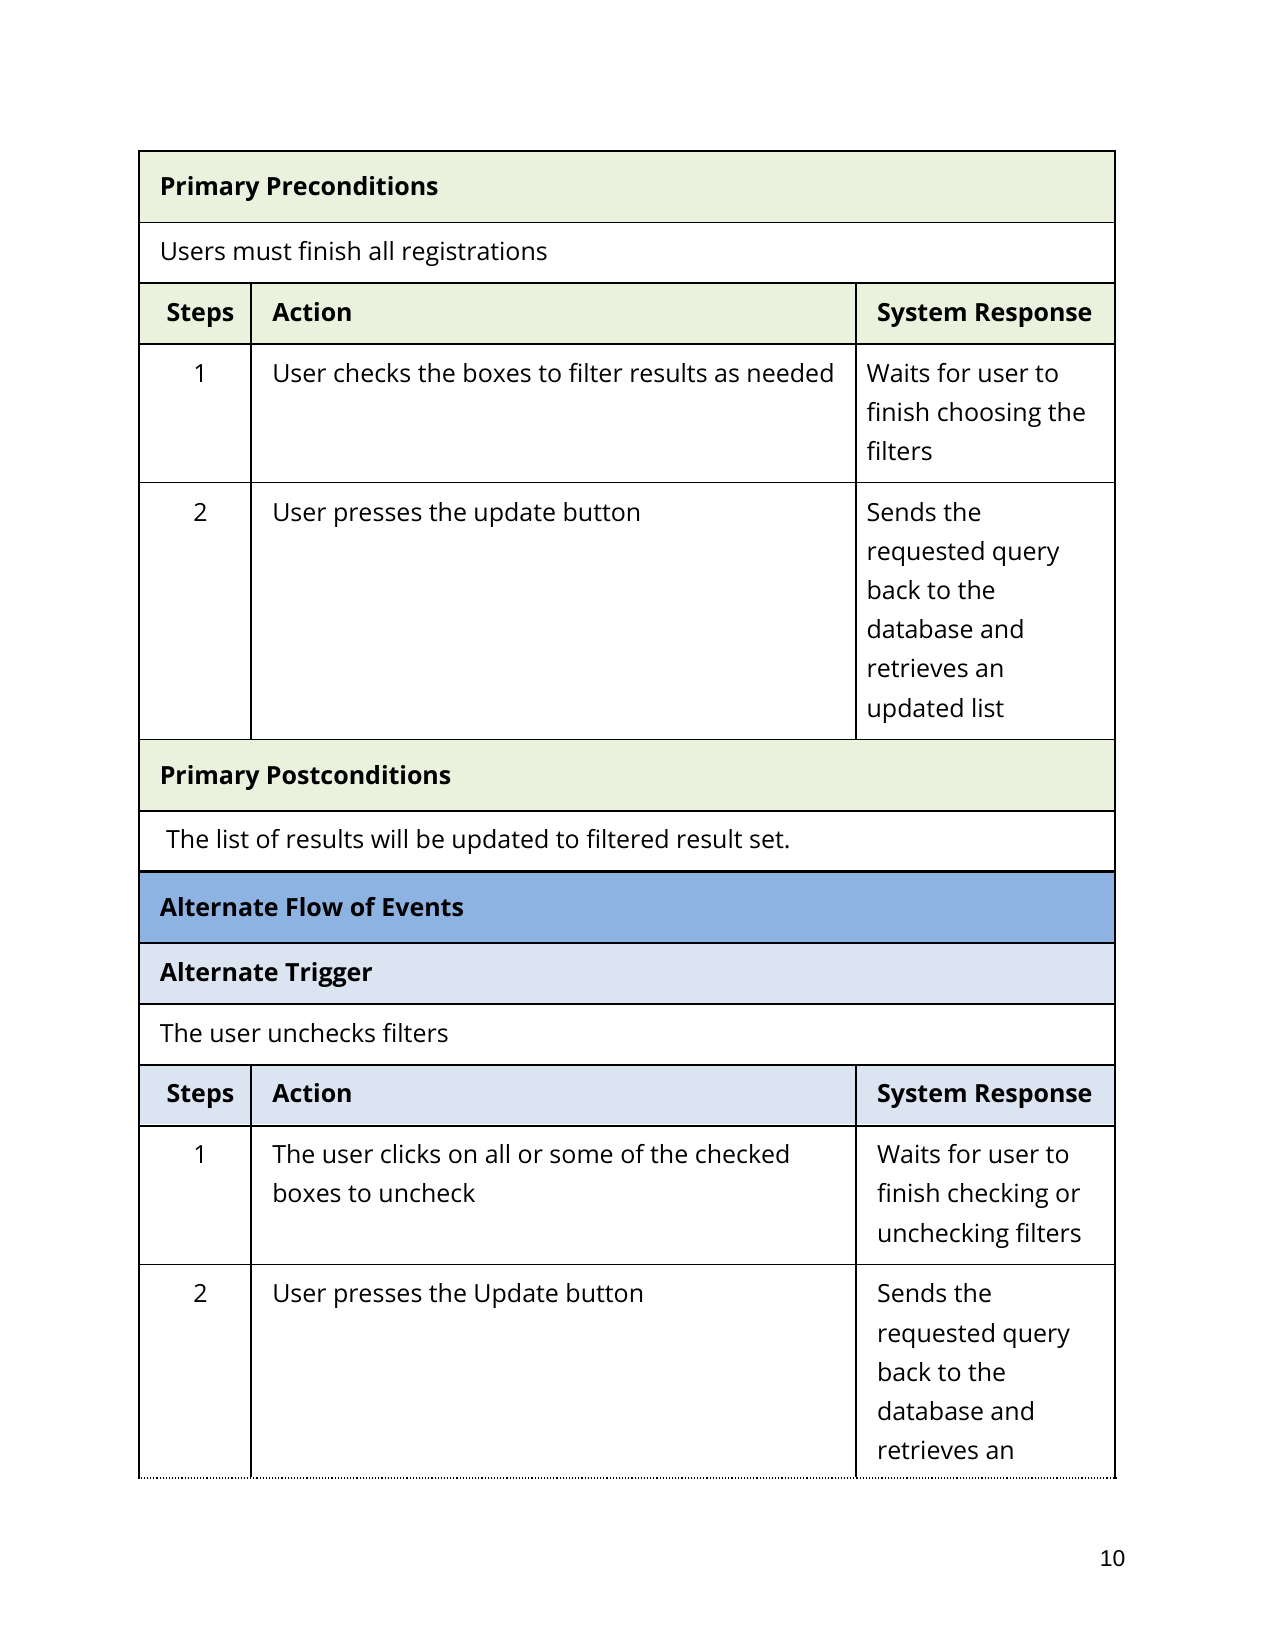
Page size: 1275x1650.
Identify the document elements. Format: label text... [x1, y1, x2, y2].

table_cell Primary Postconditions [140, 740, 1114, 810]
table_cell Sends the requested query back to the database and retrieves an updated list [857, 483, 1114, 738]
table_cell Users must finish all registrations [140, 223, 1114, 282]
table_cell 1 [140, 1127, 250, 1264]
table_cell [252, 1265, 855, 1477]
table_cell Steps [140, 1066, 250, 1124]
table_cell Action [252, 1066, 855, 1124]
table_cell 2 [140, 1265, 250, 1477]
table_cell User checks the boxes to filter results as needed [252, 345, 855, 482]
table_cell User presses the update button [252, 483, 855, 738]
table_cell Alternate Trigger [140, 944, 1114, 1003]
table_cell Waits for user to finish choosing the filters [857, 345, 1114, 482]
table_cell The user unchecks filters [140, 1005, 1114, 1064]
table_cell Waits for user to finish checking or unchecking filters [857, 1127, 1114, 1264]
table_cell System Response [857, 284, 1114, 343]
table_cell Steps [140, 284, 250, 343]
table_cell Primary Preconditions [140, 152, 1114, 222]
table_cell 1 [140, 345, 250, 482]
table_cell The user clicks on all or some of the checked boxes to uncheck [252, 1127, 855, 1264]
table_cell 2 [140, 483, 250, 738]
table_cell System Response [857, 1066, 1114, 1124]
table_cell The list of results will be updated to filtered result set. [140, 812, 1114, 870]
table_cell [857, 1265, 1114, 1477]
table_cell Alternate Flow of Events [140, 873, 1114, 942]
table_cell Action [252, 284, 855, 343]
